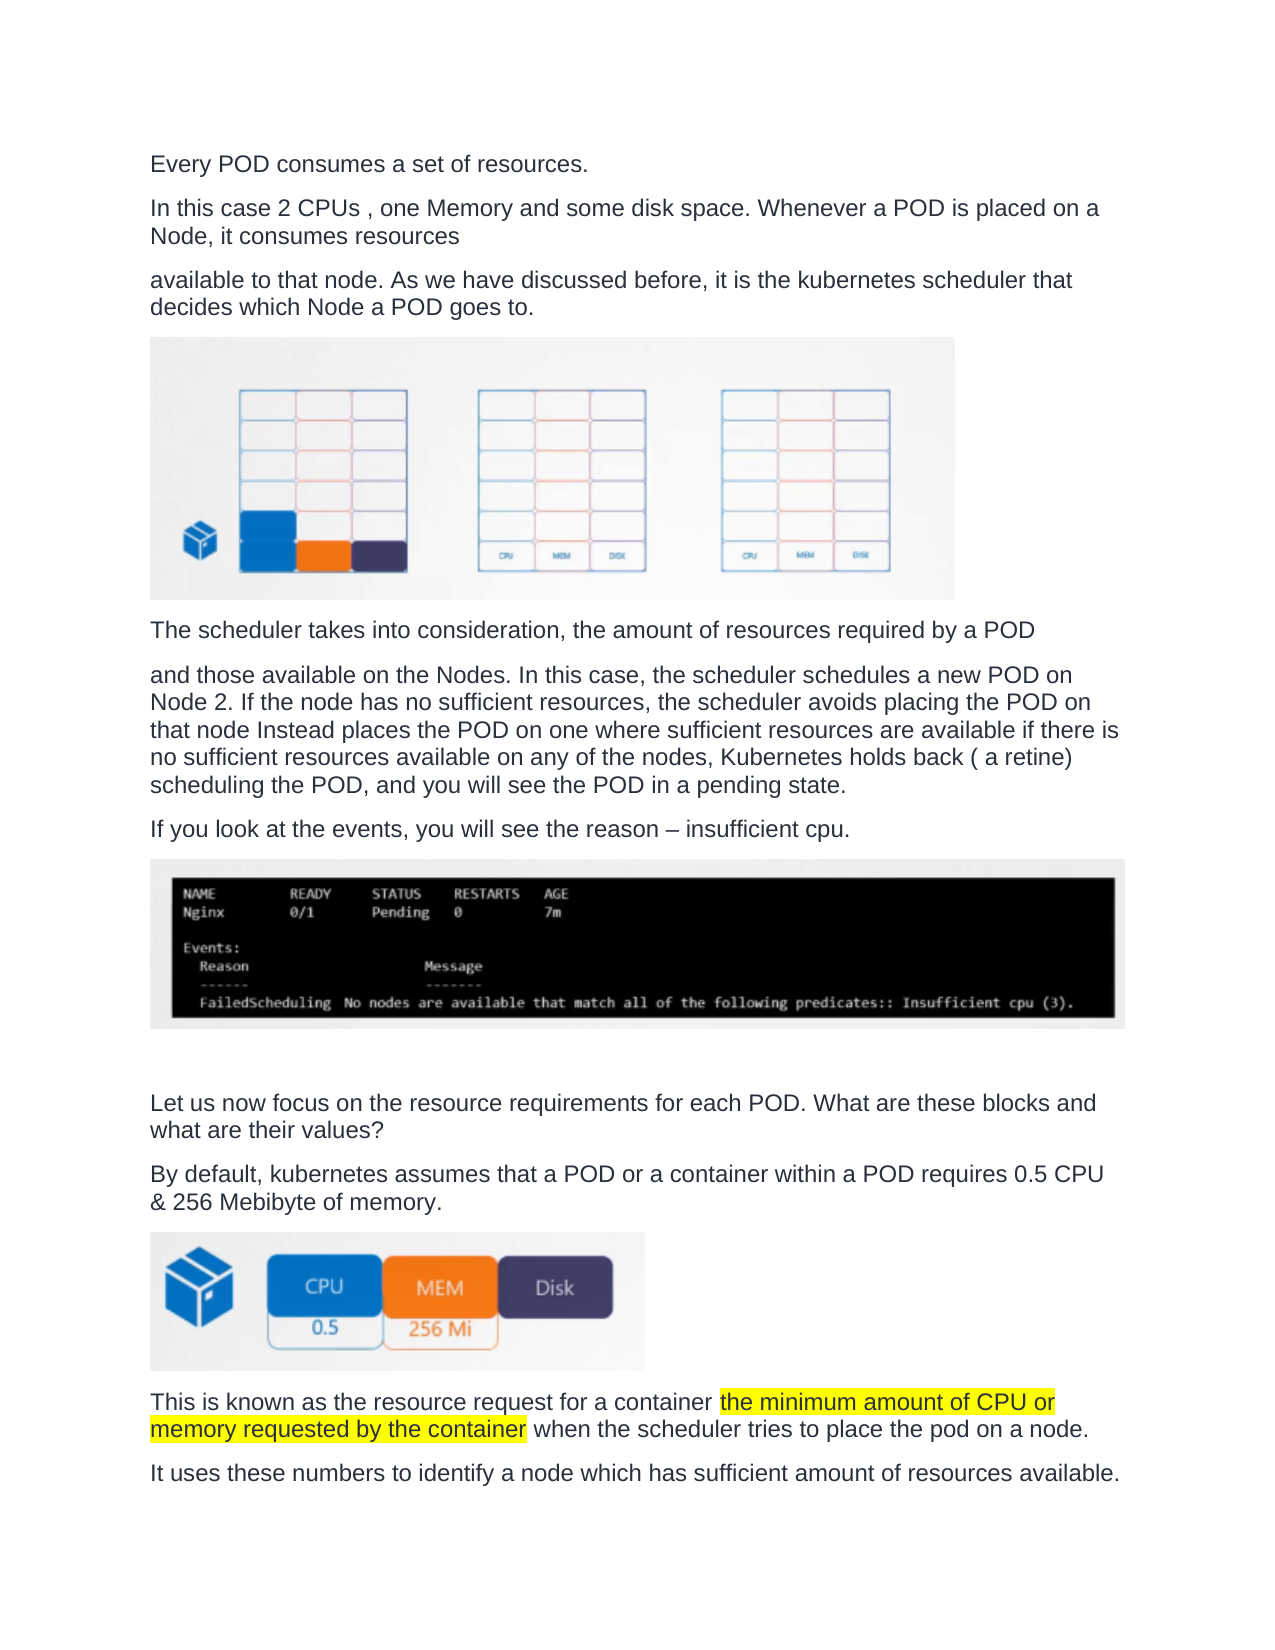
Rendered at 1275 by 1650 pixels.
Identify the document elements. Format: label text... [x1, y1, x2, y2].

text This is known as the resource request for a container the minimum amount of CPU or memory requested by the container when the scheduler tries to place the pod on a node. [150, 1387, 1125, 1443]
text It uses these numbers to identify a node which has sufficient amount of resources available. [150, 1459, 1125, 1487]
text Let us now focus on the resource requirements for each POD. What are these blocks and what are their values? [150, 1089, 1125, 1144]
picture [150, 1232, 646, 1371]
picture [150, 337, 955, 600]
text and those available on the Nodes. In this case, the scheduler schedules a new POD on Node 2. If the node has no sufficient resources, the scheduler avoids placing the POD on that node Instead places the POD on one where sufficient resources are available if there is no sufficient resources available on any of the nodes, Kubernetes holds back ( a retine) scheduling the POD, and you will see the POD in a pending state. [150, 661, 1125, 798]
text Every POD consumes a set of resources. [150, 150, 1125, 178]
text available to that node. As we have discussed before, it is the kubernetes scheduler that decides which Node a POD goes to. [150, 266, 1125, 321]
text If you look at the events, you will see the reason – insufficient cpu. [150, 815, 1125, 843]
text In this case 2 CPUs , one Memory and some disk space. Whenever a POD is placed on a Node, it consumes resources [150, 194, 1125, 249]
text The scheduler takes into consideration, the amount of resources required by a POD [150, 616, 1125, 644]
picture [150, 859, 1125, 1029]
text By default, kubernetes assumes that a POD or a container within a POD requires 0.5 CPU & 256 Mebibyte of memory. [150, 1160, 1125, 1216]
